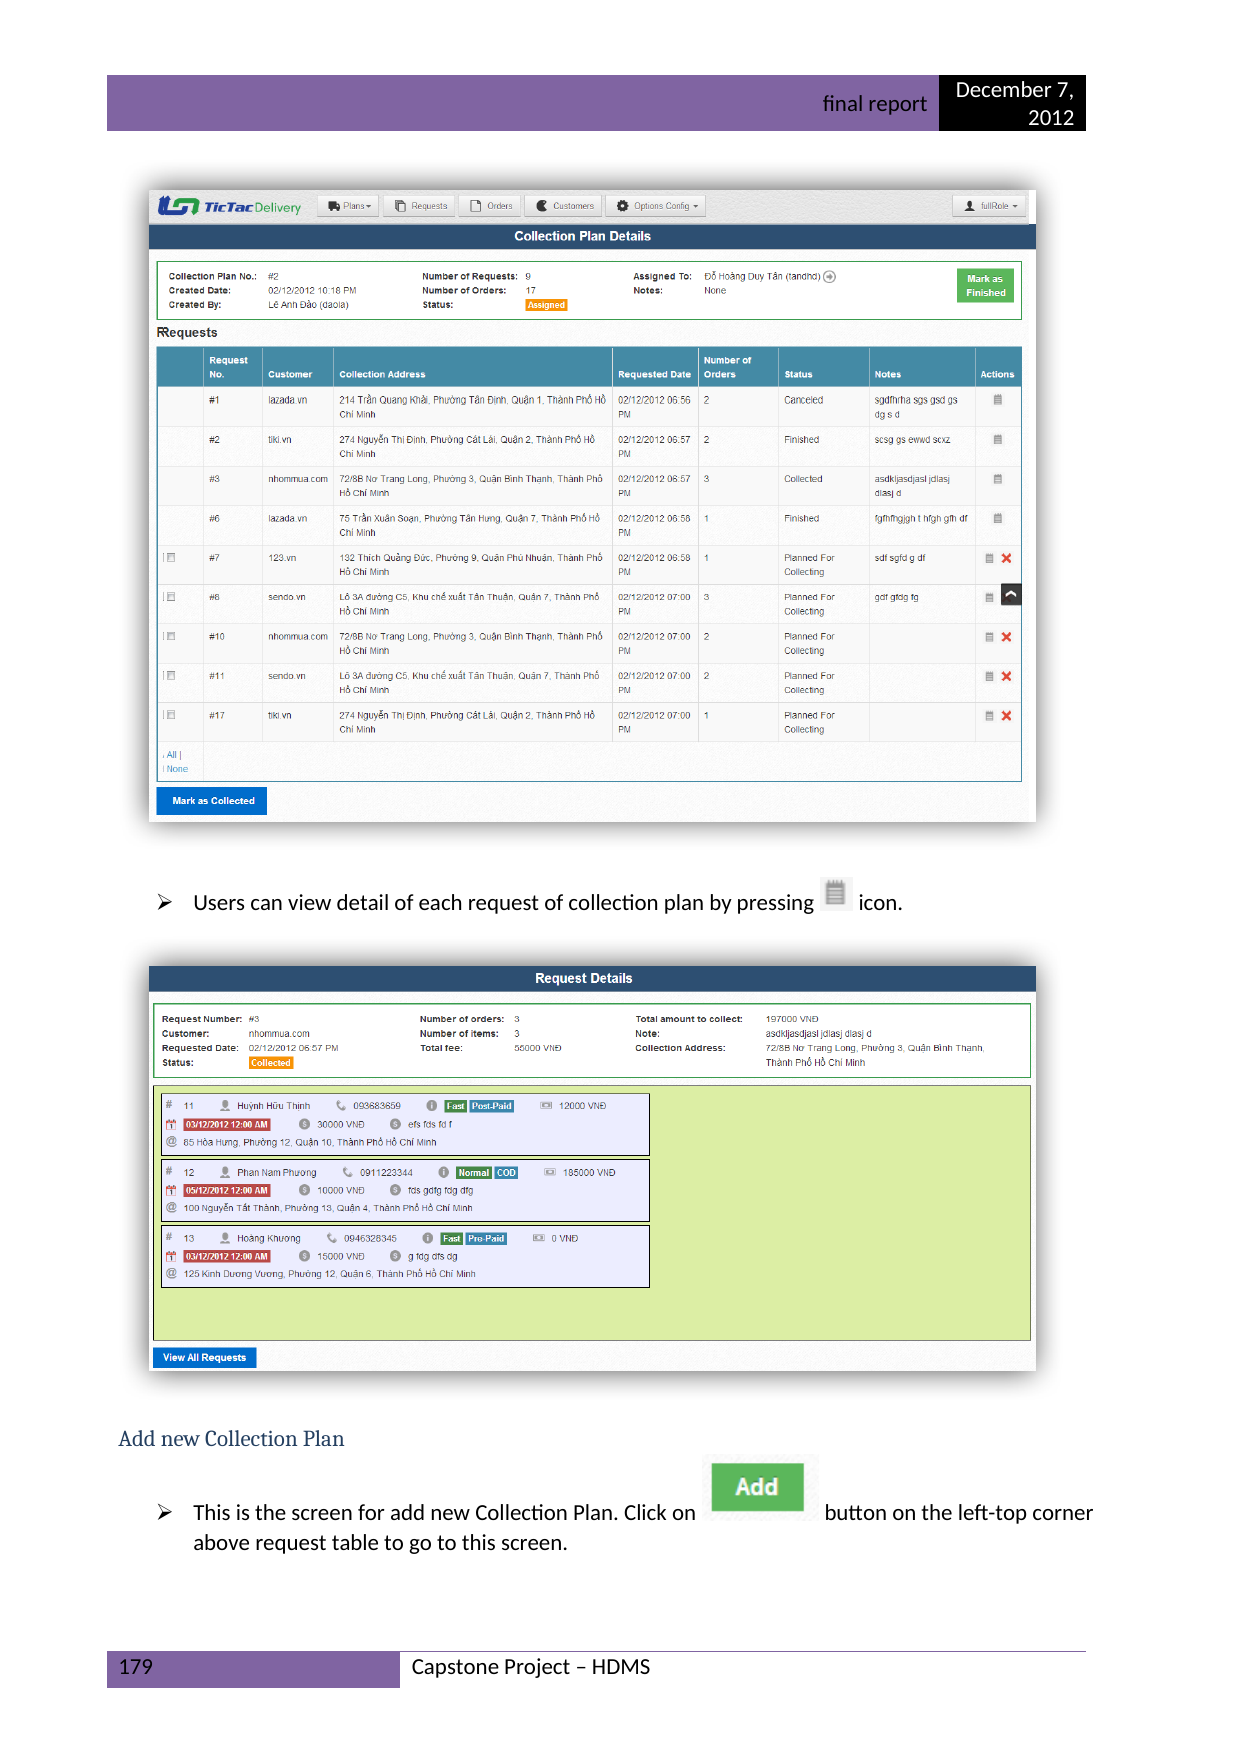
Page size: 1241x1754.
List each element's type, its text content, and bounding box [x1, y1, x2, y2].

subtitle Add new Collection Plan [118, 1426, 1097, 1452]
picture [149, 190, 1036, 822]
list Users can view detail of each request of collection plan by pressing icon. [156, 878, 1097, 916]
list This is the screen for add new Collection Plan. Click on button on the left-top corner above request table to go to this screen. [156, 1454, 1097, 1556]
picture [820, 877, 853, 911]
picture [149, 966, 1036, 1371]
picture [702, 1454, 820, 1521]
